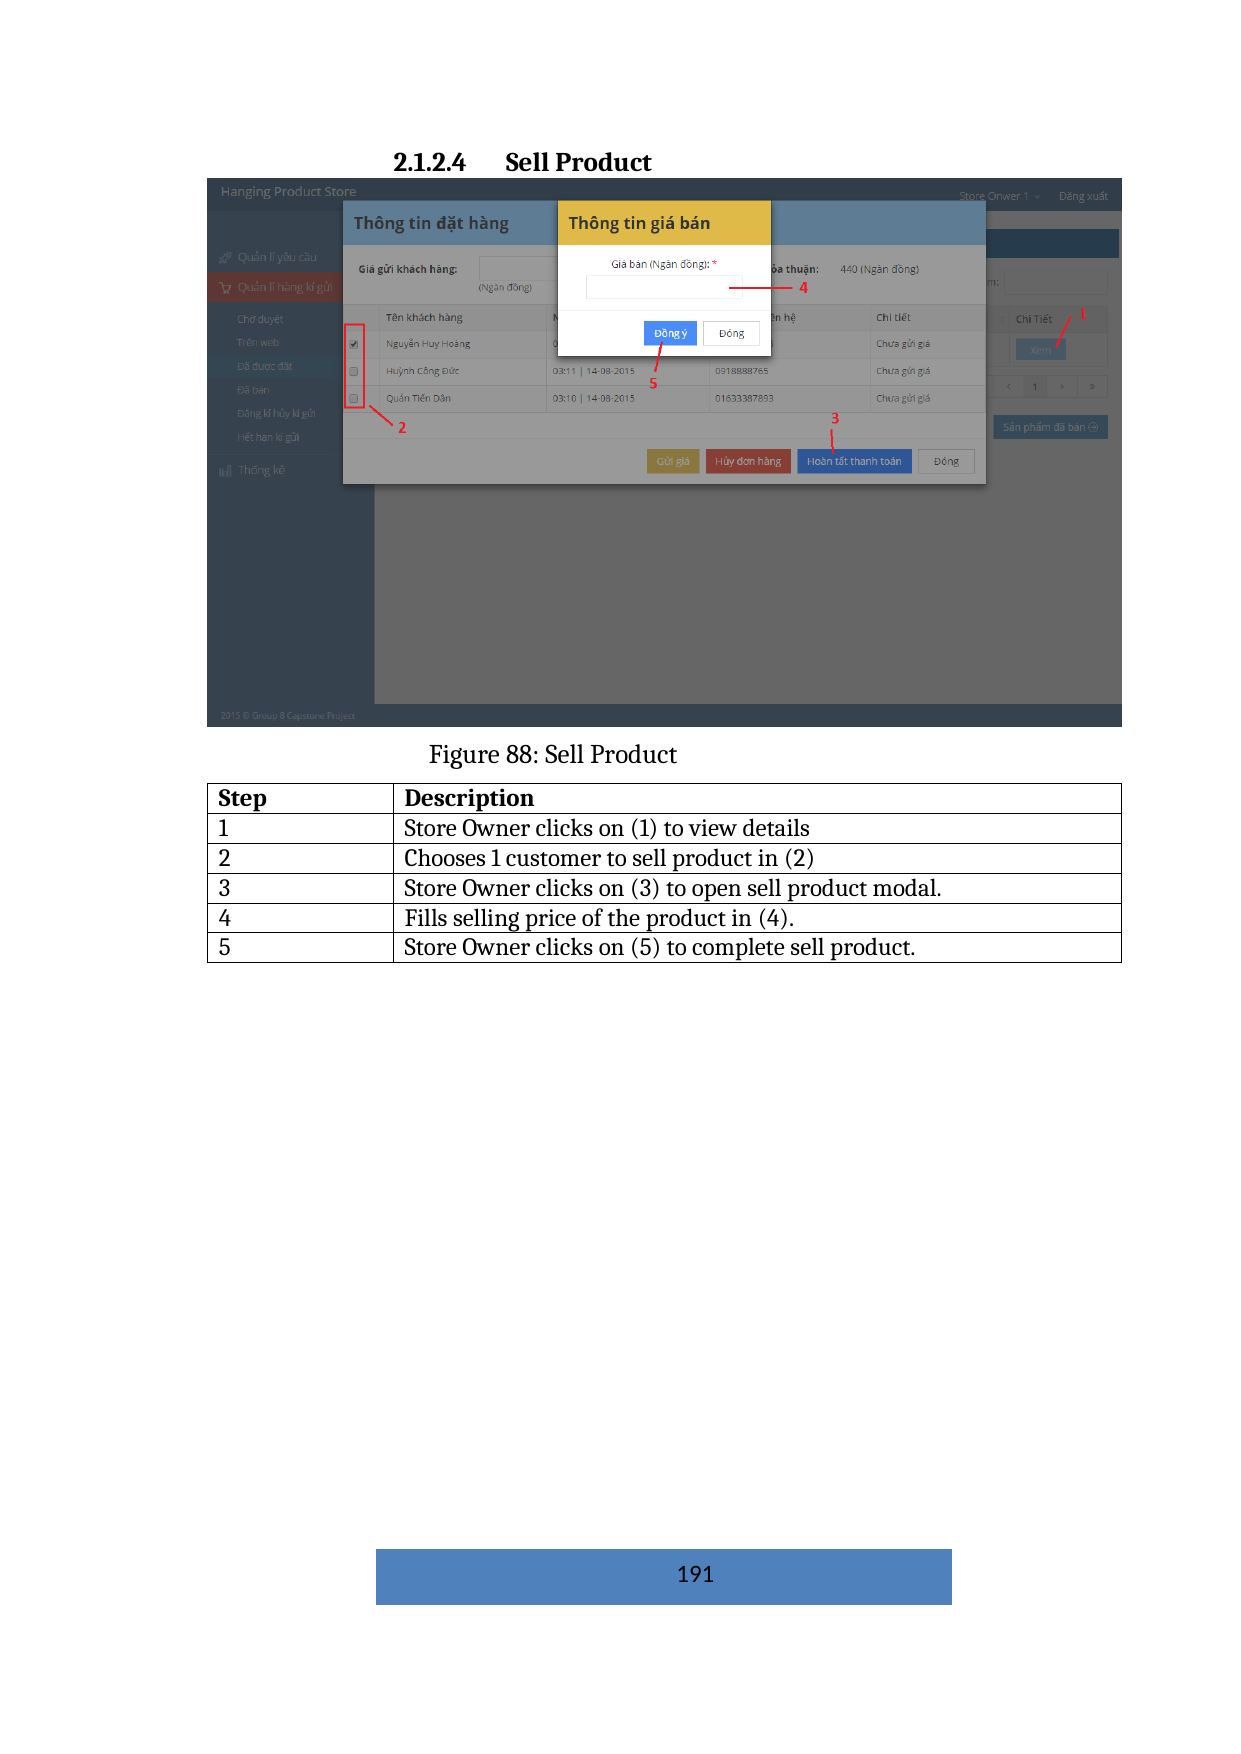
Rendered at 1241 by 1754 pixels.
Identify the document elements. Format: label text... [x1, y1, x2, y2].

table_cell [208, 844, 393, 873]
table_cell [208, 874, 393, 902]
subtitle Sell Product [393, 147, 1122, 178]
picture [207, 178, 1122, 727]
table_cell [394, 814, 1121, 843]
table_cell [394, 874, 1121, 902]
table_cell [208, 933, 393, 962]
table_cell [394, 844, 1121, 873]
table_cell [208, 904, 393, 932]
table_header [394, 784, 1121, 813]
text Figure 88: Sell Product [428, 739, 1122, 771]
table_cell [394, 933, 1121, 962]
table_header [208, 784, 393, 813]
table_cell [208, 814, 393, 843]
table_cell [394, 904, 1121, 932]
